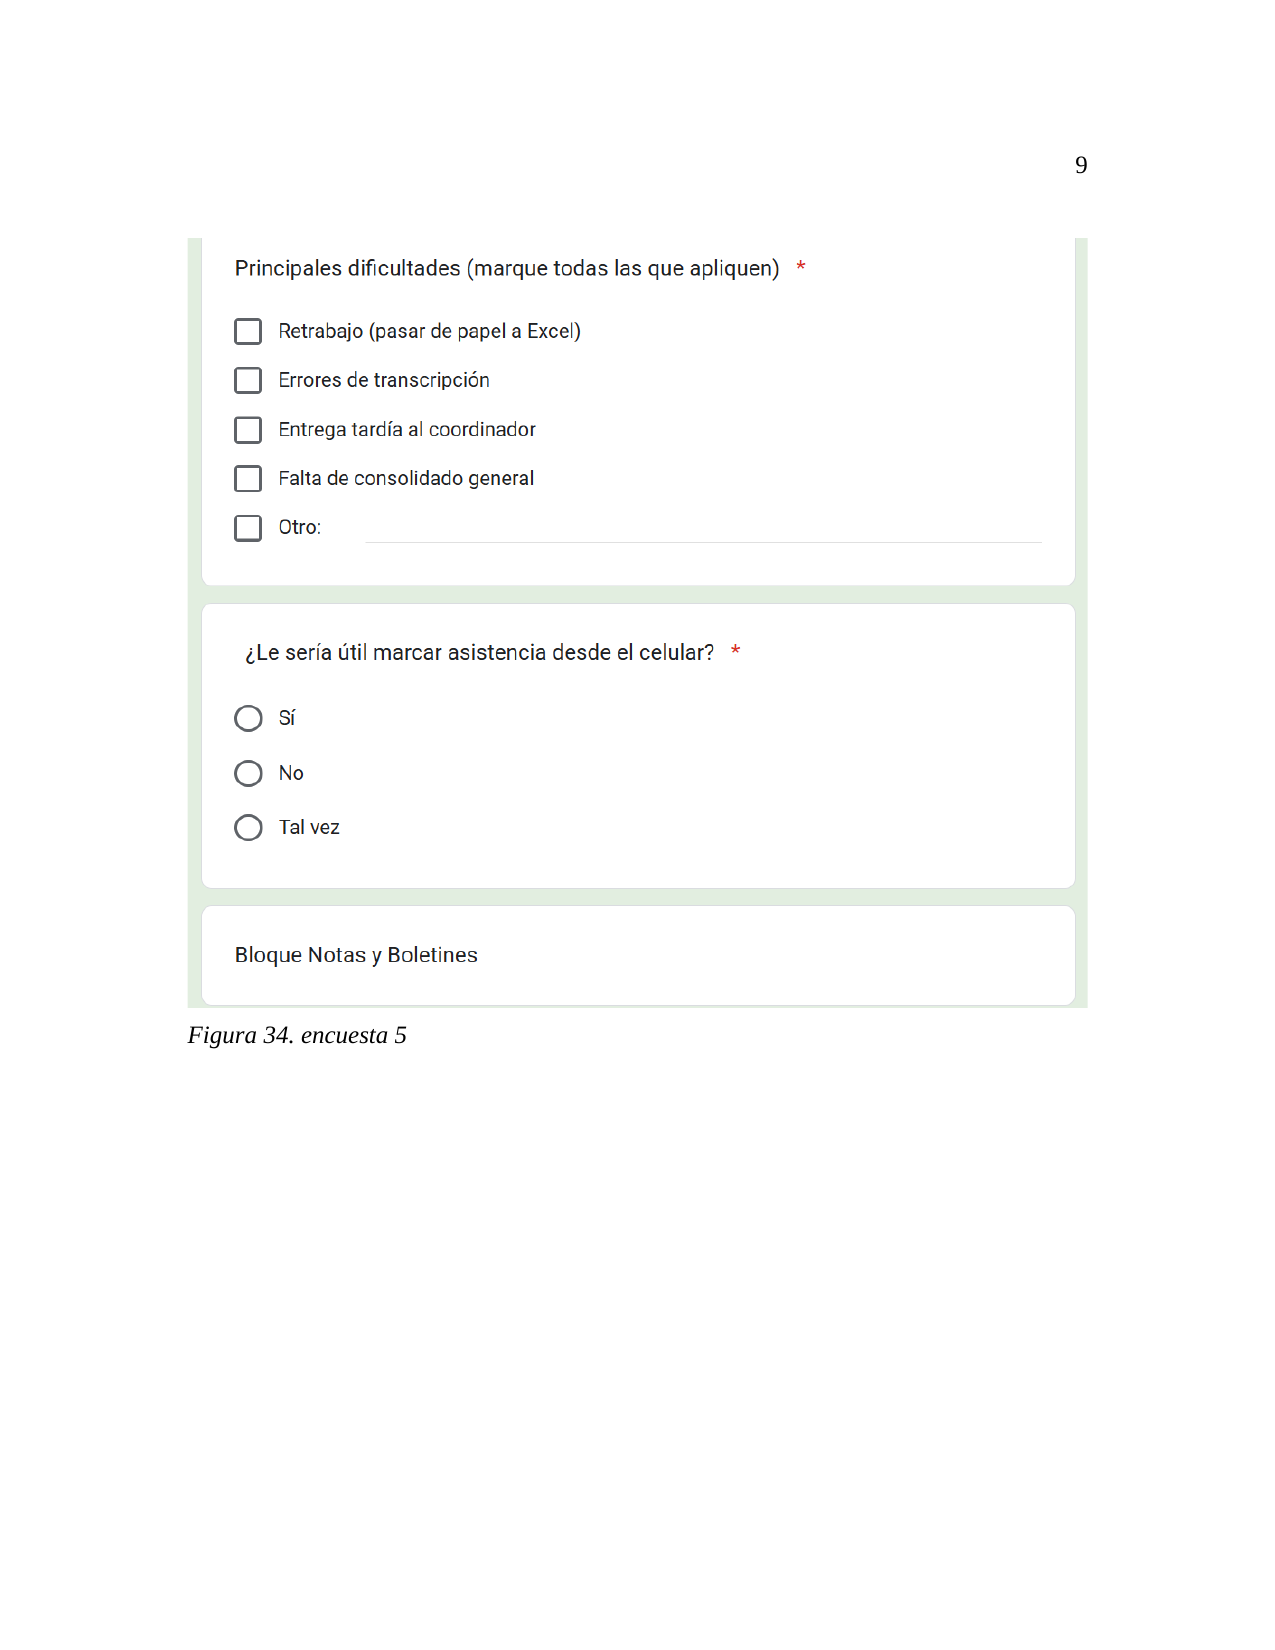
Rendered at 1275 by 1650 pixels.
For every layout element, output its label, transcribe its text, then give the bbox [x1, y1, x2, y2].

picture [187, 238, 1088, 1008]
